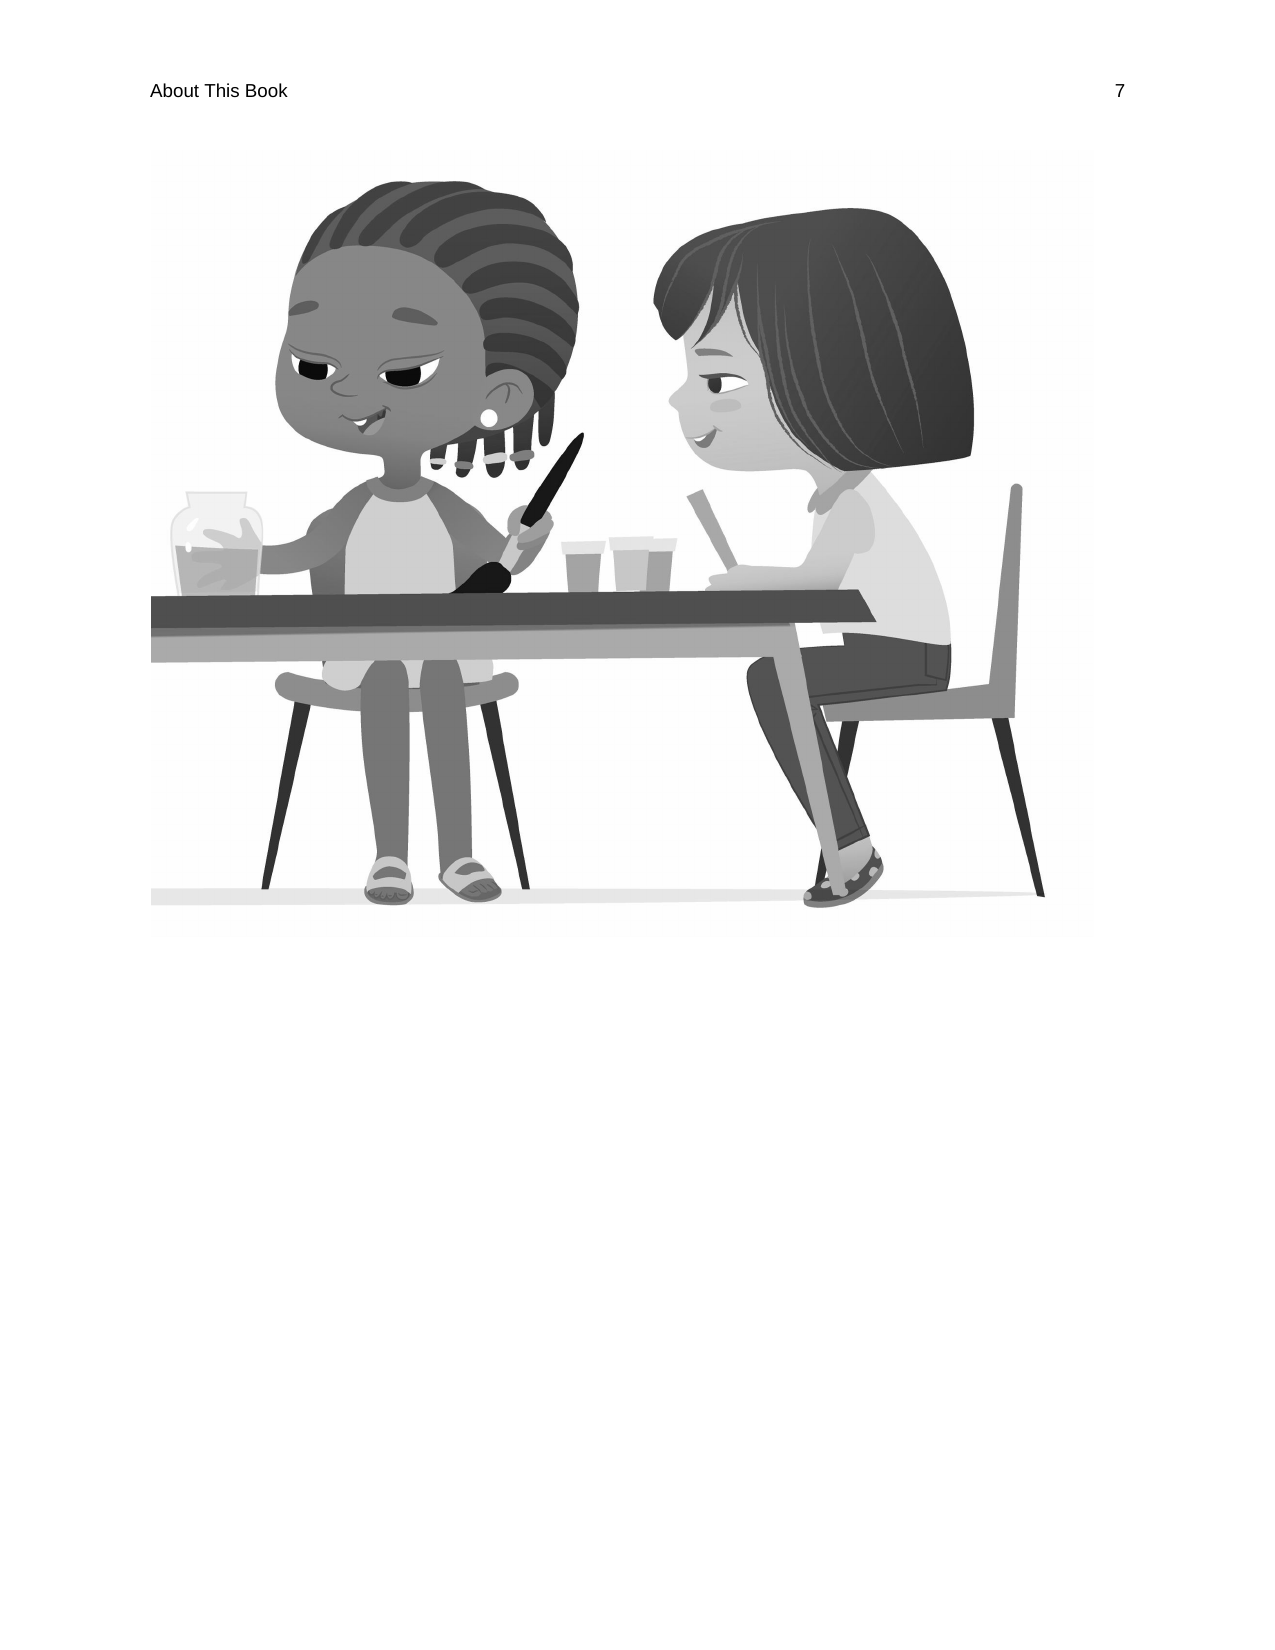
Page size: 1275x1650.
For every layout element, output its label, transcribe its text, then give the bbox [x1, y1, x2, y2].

text About This Book 7 [150, 80, 1135, 102]
picture [151, 150, 1094, 937]
